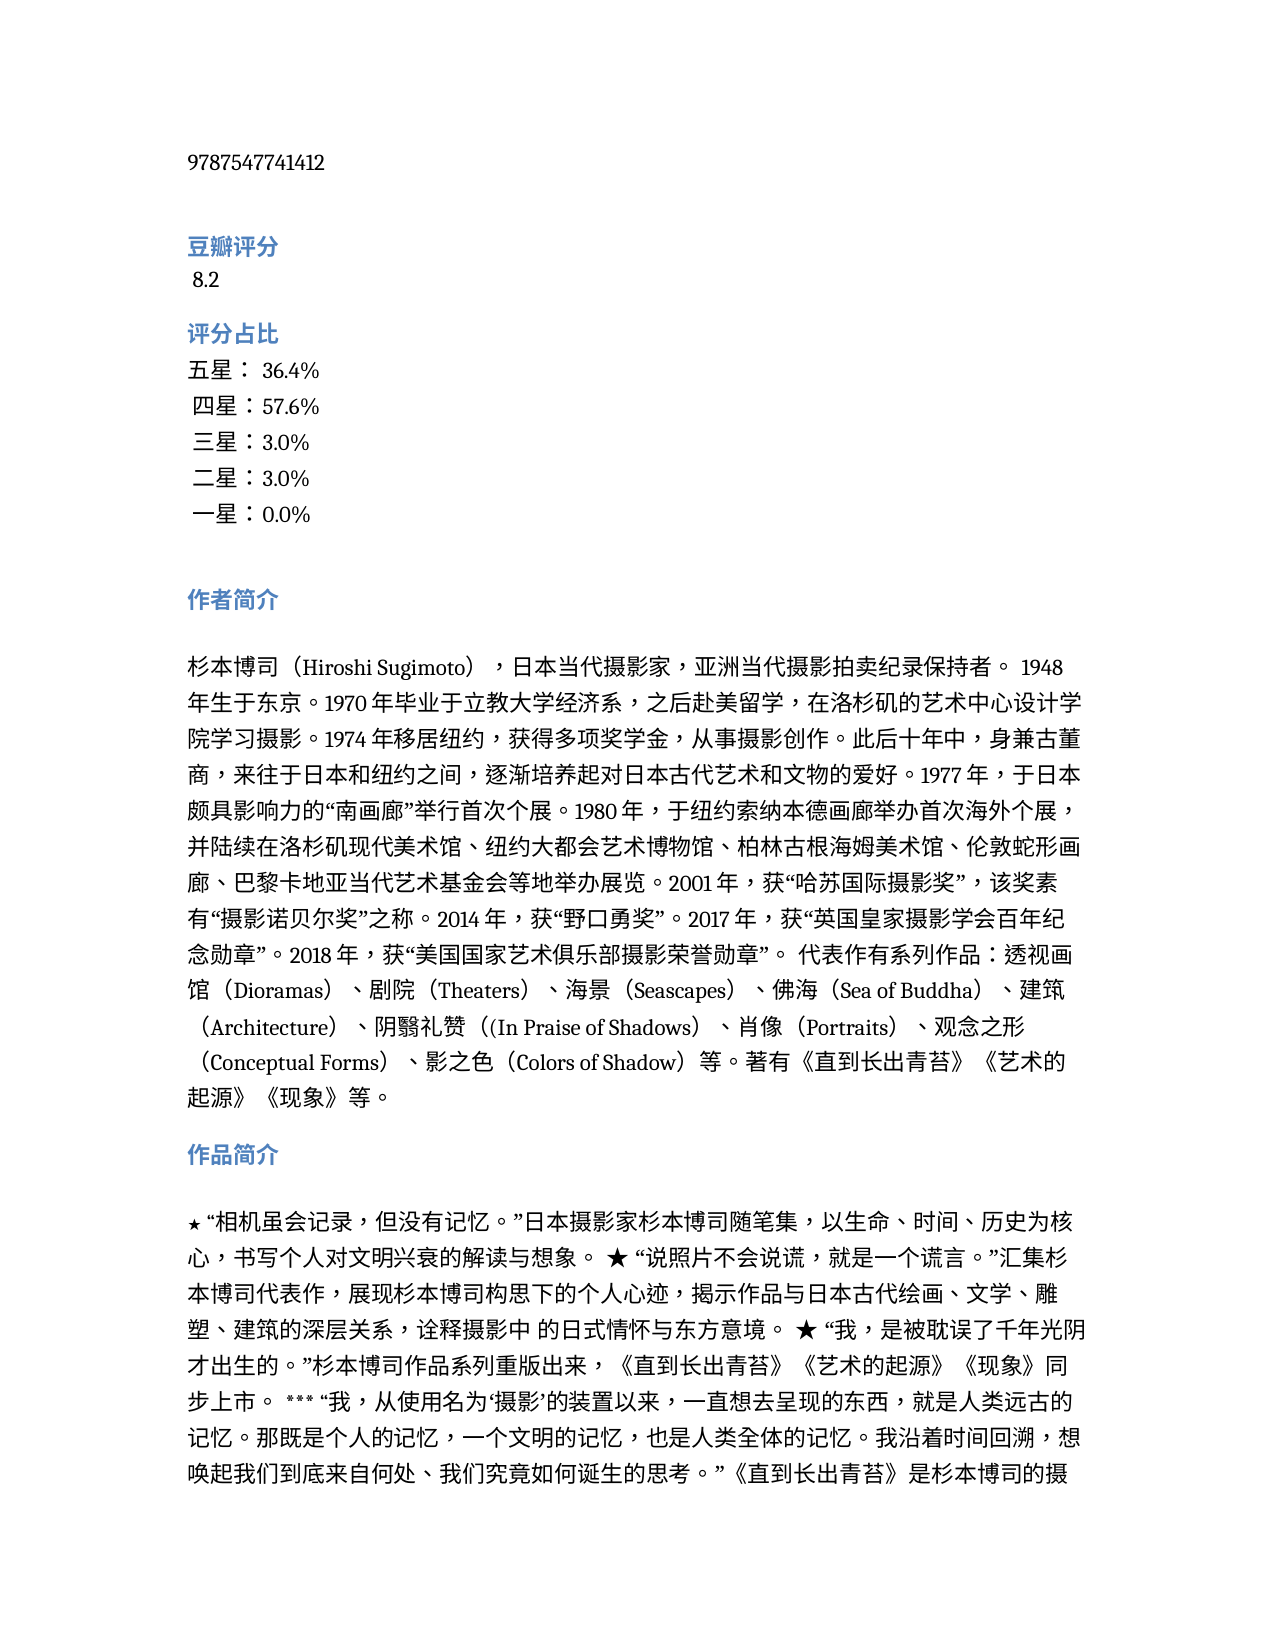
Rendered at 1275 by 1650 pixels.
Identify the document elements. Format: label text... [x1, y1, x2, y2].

text 杉本博司（Hiroshi Sugimoto），日本当代摄影家，亚洲当代摄影拍卖纪录保持者。 1948年生于东京。1970年毕业于立教大学经济系，之后赴美留学，在洛杉矶的艺术中心设计学院学习摄影。1974年移居纽约，获得多项奖学金，从事摄影创作。此后十年中，身兼古董商，来往于日本和纽约之间，逐渐培养起对日本古代艺术和文物的爱好。1977年，于日本颇具影响力的“南画廊”举行首次个展。1980年，于纽约索纳本德画廊举办首次海外个展，并陆续在洛杉矶现代美术馆、纽约大都会艺术博物馆、柏林古根海姆美术馆、伦敦蛇形画廊、巴黎卡地亚当代艺术基金会等地举办展览。2001年，获“哈苏国际摄影奖”，该奖素有“摄影诺贝尔奖”之称。2014年，获“野口勇奖”。2017年，获“英国皇家摄影学会百年纪念勋章”。2018年，获“美国国家艺术俱乐部摄影荣誉勋章”。 代表作有系列作品：透视画馆（Dioramas）、剧院（Theaters）、海景（Seascapes）、佛海（Sea of Buddha）、建筑（Architecture）、阴翳礼赞（(In Praise of Shadows）、肖像（Portraits）、观念之形（Conceptual Forms）、影之色（Colors of Shadow）等。著有《直到长出青苔》《艺术的起源》《现象》等。 [187, 620, 1087, 1113]
subtitle 评分占比 [187, 318, 1087, 349]
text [187, 1175, 1087, 1489]
subtitle 作者简介 [187, 584, 1087, 615]
subtitle 豆瓣评分 [187, 231, 1087, 262]
subtitle 作品简介 [187, 1139, 1087, 1170]
text 8.2 [187, 267, 1087, 293]
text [187, 150, 1087, 207]
text 五星： 36.4% 四星： 57.6% 三星： 3.0% 二星： 3.0% 一星： 0.0% [187, 354, 1087, 559]
